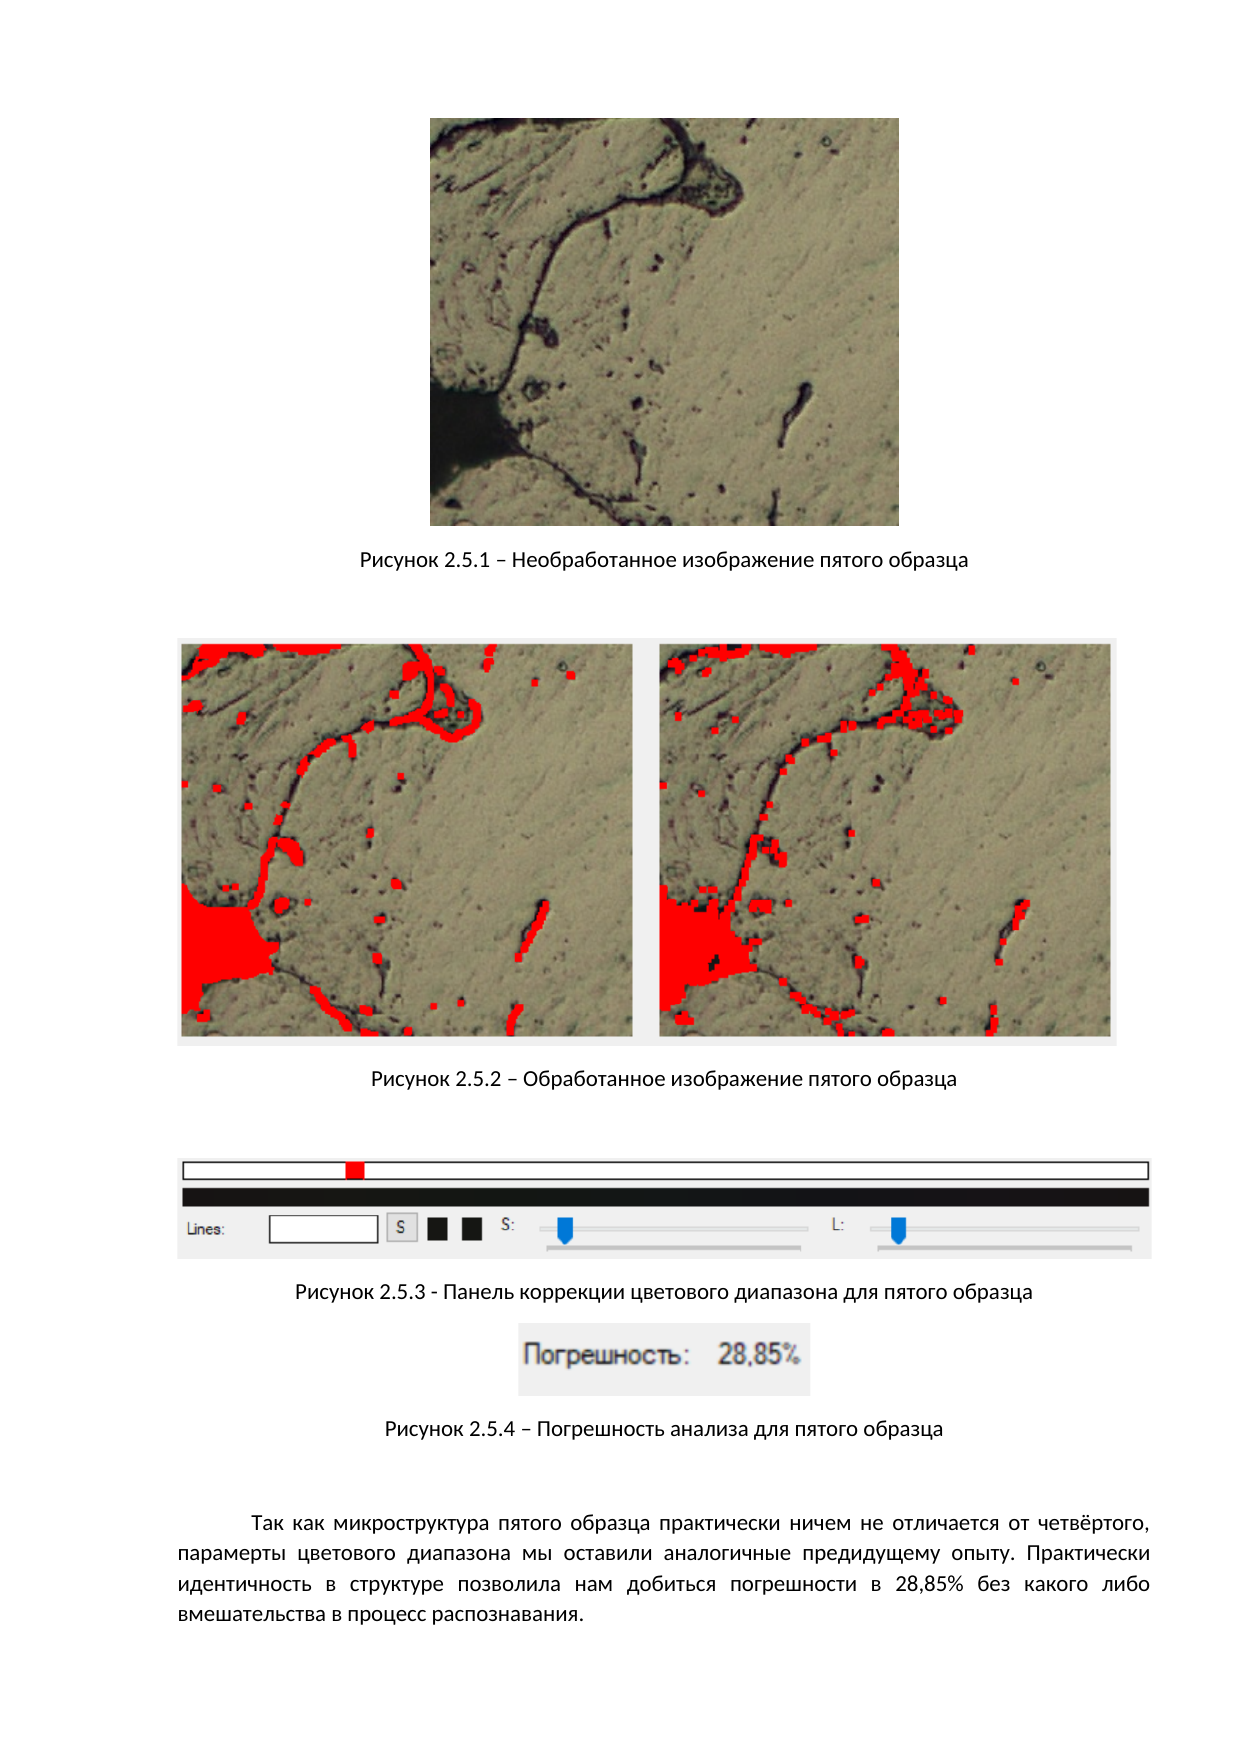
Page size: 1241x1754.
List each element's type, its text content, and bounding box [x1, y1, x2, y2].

picture [430, 118, 899, 526]
text Рисунок 2.5.4 – Погрешность анализа для пятого образца [177, 1414, 1152, 1443]
picture [518, 1323, 811, 1396]
text Рисунок 2.5.2 – Обработанное изображение пятого образца [177, 1064, 1152, 1092]
picture [177, 638, 1117, 1046]
text Рисунок 2.5.3 - Панель коррекции цветового диапазона для пятого образца [177, 1277, 1152, 1305]
text Так как микроструктура пятого образца практически ничем не отличается от четвёртого, парамерты цветового диапазона мы оставили аналогичные предидущему опыту. Практически идентичность в структуре позволила нам добиться погрешности в 28,85% без какого либо вмешательства в процесс распознавания. [177, 1508, 1152, 1627]
picture [177, 1158, 1152, 1259]
text Рисунок 2.5.1 – Необработанное изображение пятого образца [177, 545, 1152, 573]
